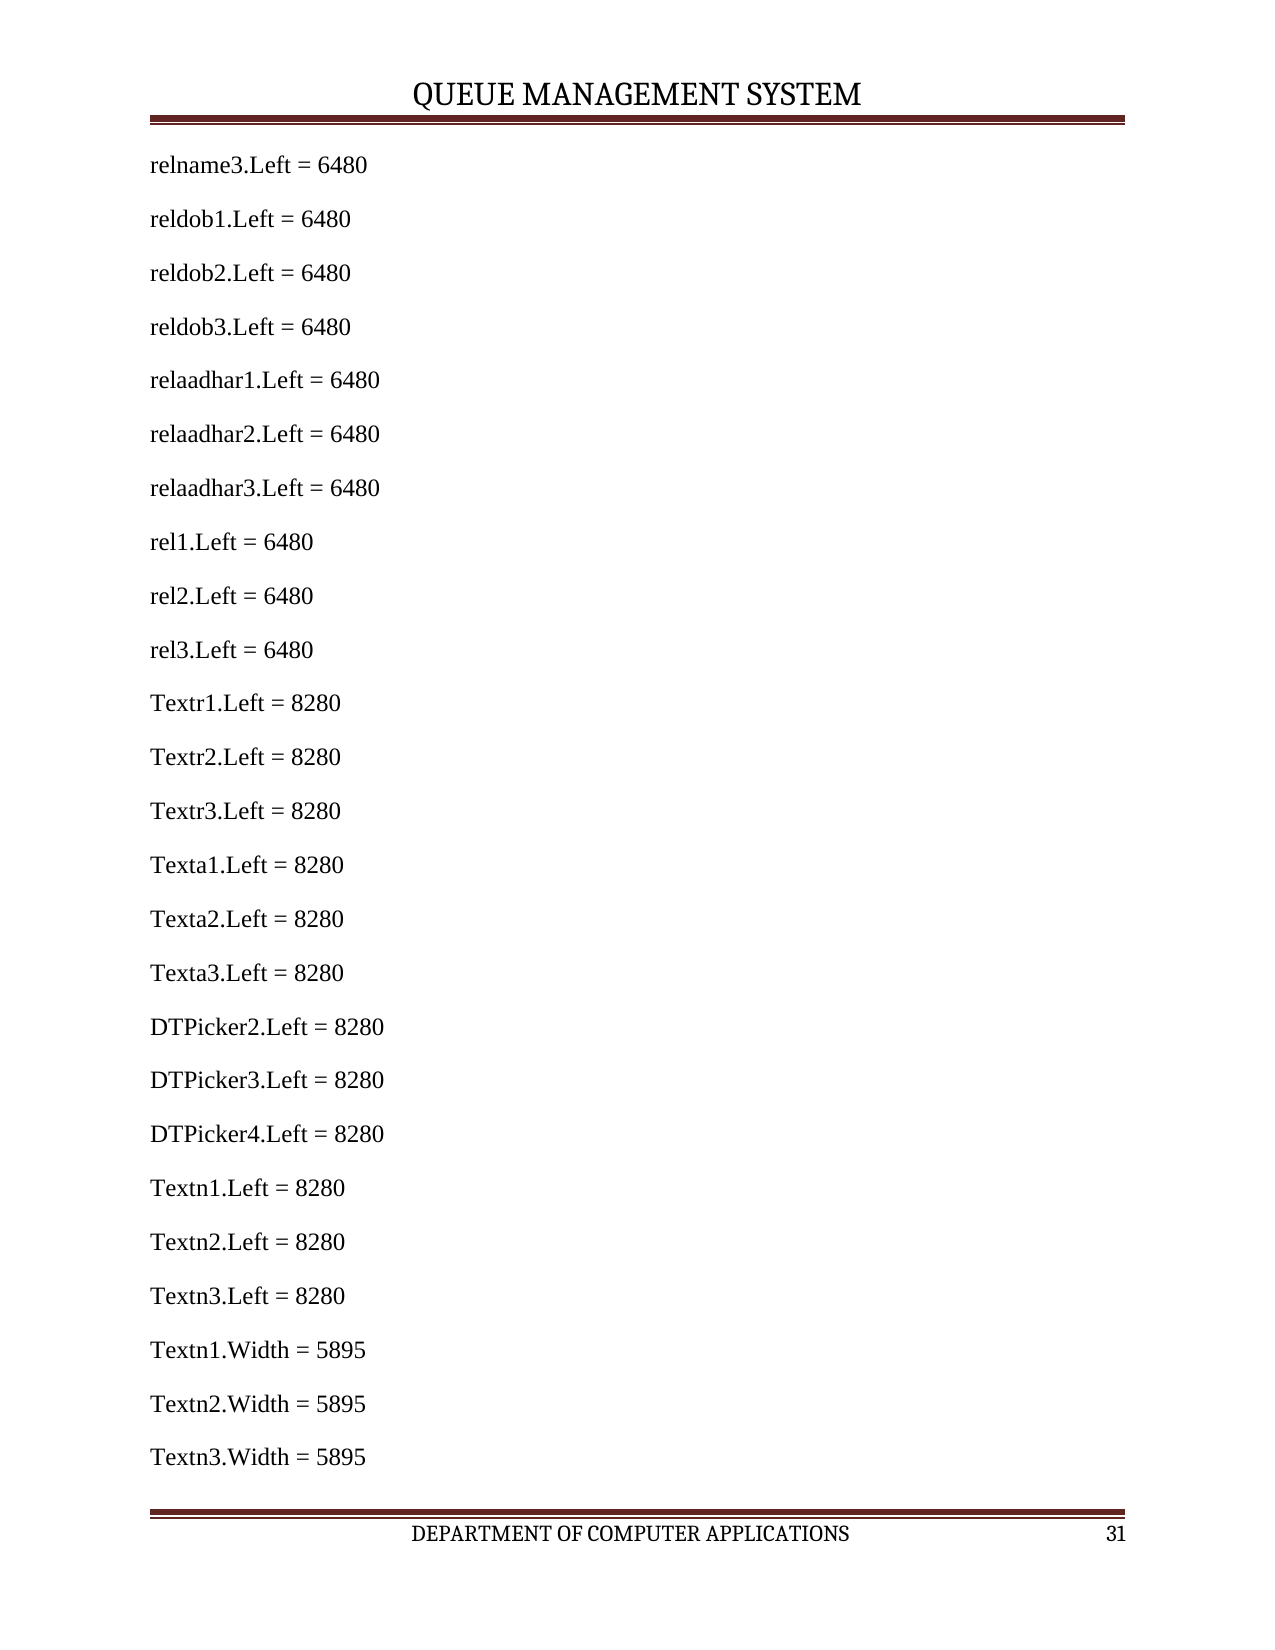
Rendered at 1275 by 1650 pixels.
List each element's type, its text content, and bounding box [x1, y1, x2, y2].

text Texta3.Left = 8280 [150, 958, 1125, 987]
text Textr2.Left = 8280 [150, 742, 1125, 771]
text Texta2.Left = 8280 [150, 904, 1125, 933]
text relaadhar1.Left = 6480 [150, 365, 1125, 394]
text DTPicker2.Left = 8280 [150, 1012, 1125, 1040]
text Textr1.Left = 8280 [150, 688, 1125, 717]
text DTPicker4.Left = 8280 [150, 1119, 1125, 1148]
text relname3.Left = 6480 [150, 150, 1125, 179]
text Textn1.Width = 5895 [150, 1335, 1125, 1363]
text Textr3.Left = 8280 [150, 796, 1125, 825]
text Textn3.Left = 8280 [150, 1281, 1125, 1310]
text rel3.Left = 6480 [150, 635, 1125, 663]
text Textn3.Width = 5895 [150, 1442, 1125, 1471]
text rel2.Left = 6480 [150, 581, 1125, 609]
text Texta1.Left = 8280 [150, 850, 1125, 879]
text DTPicker3.Left = 8280 [150, 1066, 1125, 1094]
text Textn2.Width = 5895 [150, 1389, 1125, 1417]
text relaadhar2.Left = 6480 [150, 419, 1125, 448]
text reldob1.Left = 6480 [150, 204, 1125, 233]
text reldob2.Left = 6480 [150, 258, 1125, 286]
text reldob3.Left = 6480 [150, 312, 1125, 340]
text rel1.Left = 6480 [150, 527, 1125, 556]
text Textn2.Left = 8280 [150, 1227, 1125, 1256]
text relaadhar3.Left = 6480 [150, 473, 1125, 502]
text Textn1.Left = 8280 [150, 1173, 1125, 1202]
